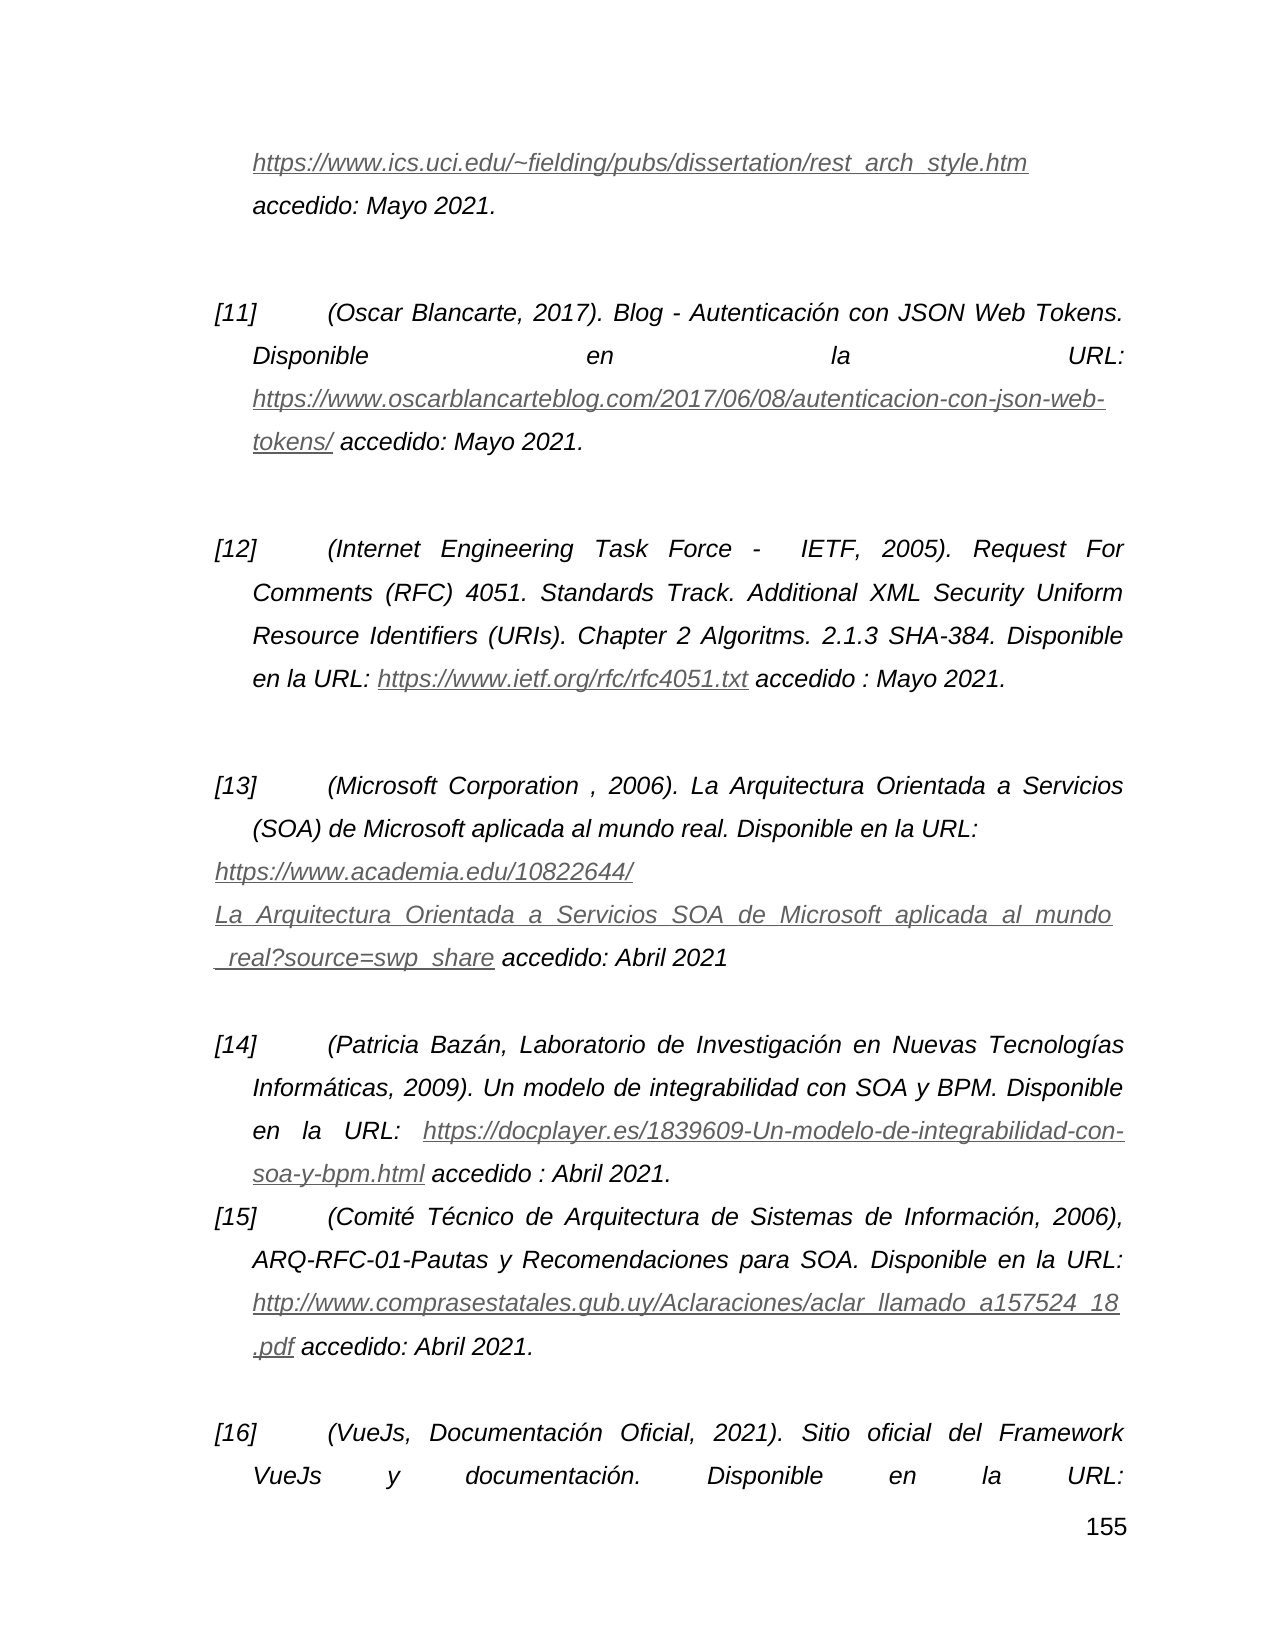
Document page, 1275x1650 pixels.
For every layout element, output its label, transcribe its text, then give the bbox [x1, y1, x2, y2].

text https://www.academia.edu/10822644/La_Arquitectura_Orientada_a_Servicios_SOA_de_Microsoft_aplicada_al_mundo_real?source=swp_share accedido: Abril 2021 [215, 857, 1127, 972]
list (Patricia Bazán, Laboratorio de Investigación en Nuevas Tecnologías Informáticas, 2009). Un modelo de integrabilidad con SOA y BPM. Disponible en la URL: https://docplayer.es/1839609-Un-modelo-de-integrabilidad-con-soa-y-bpm.html accedido : Abril 2021. [215, 1029, 1127, 1188]
list (Microsoft Corporation , 2006). La Arquitectura Orientada a Servicios (SOA) de Microsoft aplicada al mundo real. Disponible en la URL: [215, 771, 1127, 843]
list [215, 148, 1127, 219]
list (Comité Técnico de Arquitectura de Sistemas de Información, 2006), ARQ-RFC-01-Pautas y Recomendaciones para SOA. Disponible en la URL: http://www.comprasestatales.gub.uy/Aclaraciones/aclar_llamado_a157524_18.pdf accedido: Abril 2021. [215, 1202, 1127, 1360]
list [215, 1418, 1127, 1489]
list (Oscar Blancarte, 2017). Blog - Autenticación con JSON Web Tokens. Disponible en la URL: https://www.oscarblancarteblog.com/2017/06/08/autenticacion-con-json-web-tokens/ accedido: Mayo 2021. [215, 298, 1127, 456]
list (Internet Engineering Task Force - IETF, 2005). Request For Comments (RFC) 4051. Standards Track. Additional XML Security Uniform Resource Identifiers (URIs). Chapter 2 Algoritms. 2.1.3 SHA-384. Disponible en la URL: https://www.ietf.org/rfc/rfc4051.txt accedido : Mayo 2021. [215, 534, 1127, 692]
